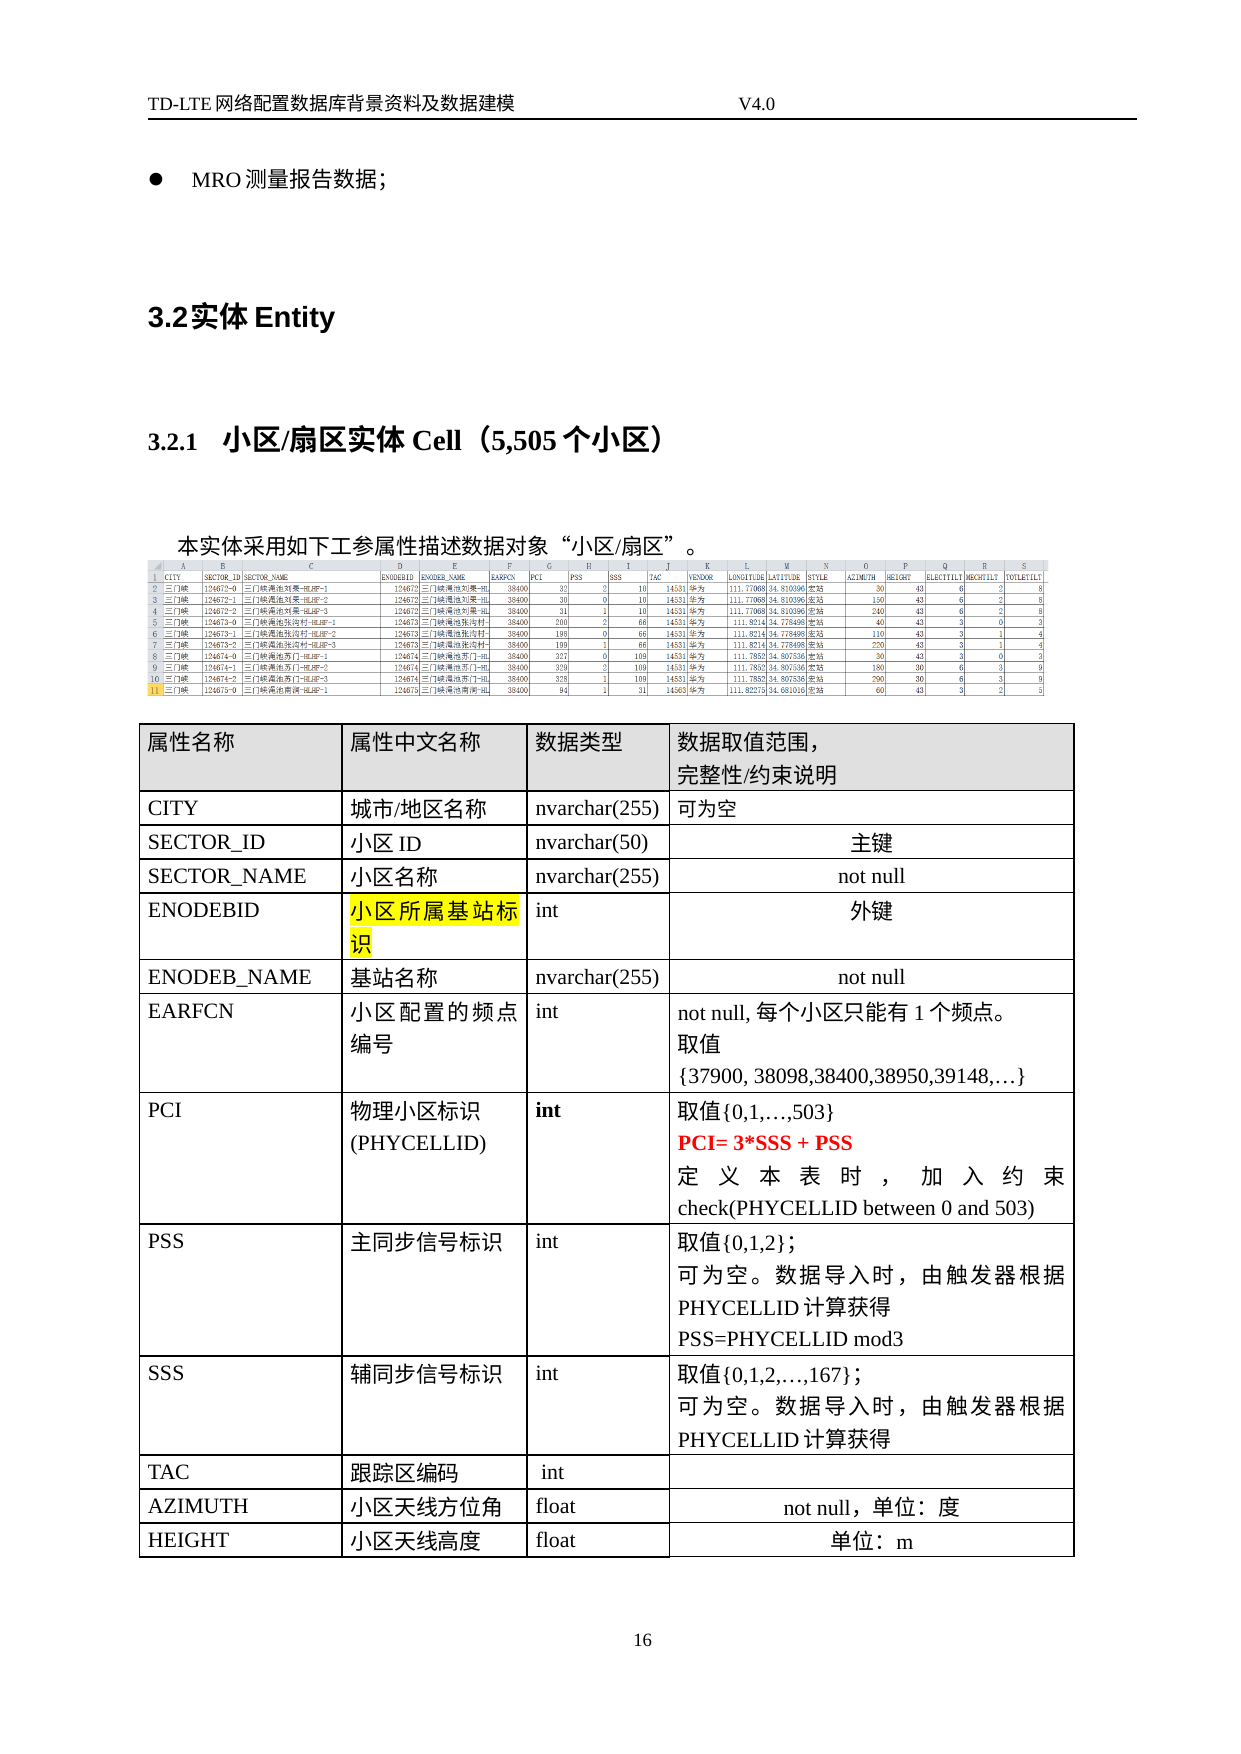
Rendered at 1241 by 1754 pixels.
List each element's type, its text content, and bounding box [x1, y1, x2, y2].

subtitle 小区/扇区实体Cell（5,505个小区） [148, 405, 1137, 470]
table_cell float [528, 1490, 669, 1522]
table_cell not null [670, 960, 1073, 993]
table_header 属性中文名称 [343, 725, 526, 790]
table_cell int [528, 1456, 669, 1488]
table_cell 小区天线方位角 [343, 1490, 526, 1522]
table_cell 取值{0,1,2}； 可为空。数据导入时，由触发器根据PHYCELLID计算获得 PSS=PHYCELLID mod3 [670, 1224, 1073, 1355]
table_cell not null [670, 859, 1073, 892]
table_cell CITY [140, 792, 341, 824]
table_cell 外键 [670, 893, 1073, 959]
table_cell int [528, 894, 669, 959]
table_cell 主键 [670, 825, 1073, 858]
table_cell nvarchar(255) [528, 860, 669, 892]
table_cell PSS [140, 1225, 341, 1355]
table_cell int [528, 1225, 669, 1355]
table_cell SECTOR_NAME [140, 860, 341, 892]
table_cell 小区所属基站标识 [343, 894, 526, 959]
table_cell ENODEB_NAME [140, 960, 341, 993]
table_cell 可为空 [670, 791, 1073, 824]
table_cell 小区配置的频点编号 [343, 994, 526, 1092]
table_cell nvarchar(255) [528, 792, 669, 824]
text 本实体采用如下工参属性描述数据对象“小区/扇区”。 [177, 528, 1137, 561]
table_cell int [528, 994, 669, 1092]
table_cell PCI [140, 1093, 341, 1223]
table_cell ENODEBID [140, 894, 341, 959]
picture [147, 560, 1049, 696]
table_cell SECTOR_ID [140, 826, 341, 858]
table_cell 辅同步信号标识 [343, 1357, 526, 1454]
table_cell EARFCN [140, 994, 341, 1092]
table_cell int [528, 1093, 669, 1223]
table_cell HEIGHT [140, 1524, 341, 1556]
list MRO测量报告数据； [148, 162, 1137, 194]
table_cell float [528, 1524, 669, 1556]
subtitle 实体Entity [148, 282, 1137, 347]
table_cell nvarchar(50) [528, 826, 669, 858]
table_cell 主同步信号标识 [343, 1225, 526, 1355]
table_cell 基站名称 [343, 960, 526, 993]
table_cell AZIMUTH [140, 1490, 341, 1522]
table_cell 单位：m [670, 1523, 1073, 1556]
table_cell 小区ID [343, 826, 526, 858]
table_header 属性名称 [140, 725, 341, 790]
table_cell not null, 每个小区只能有1个频点。 取值 {37900, 38098,38400,38950,39148,…} [670, 994, 1073, 1092]
table_cell 小区天线高度 [343, 1524, 526, 1556]
table_cell 取值{0,1,2,…,167}； 可为空。数据导入时，由触发器根据PHYCELLID计算获得 [670, 1356, 1073, 1454]
table_cell not null，单位：度 [670, 1489, 1073, 1522]
table_header 数据取值范围， 完整性/约束说明 [670, 724, 1073, 790]
table_cell 跟踪区编码 [343, 1456, 526, 1488]
table_cell 城市/地区名称 [343, 792, 526, 824]
table_cell nvarchar(255) [528, 960, 669, 993]
table_cell int [528, 1357, 669, 1454]
table_header 数据类型 [528, 725, 669, 790]
table_cell 小区名称 [343, 860, 526, 892]
table_cell 取值{0,1,…,503} PCI= 3*SSS + PSS 定义本表时，加入约束check(PHYCELLID between 0 and 503) [670, 1093, 1073, 1223]
table_cell [670, 1455, 1073, 1488]
table_cell 物理小区标识 (PHYCELLID) [343, 1093, 526, 1223]
table_cell TAC [140, 1456, 341, 1488]
table_cell SSS [140, 1357, 341, 1454]
